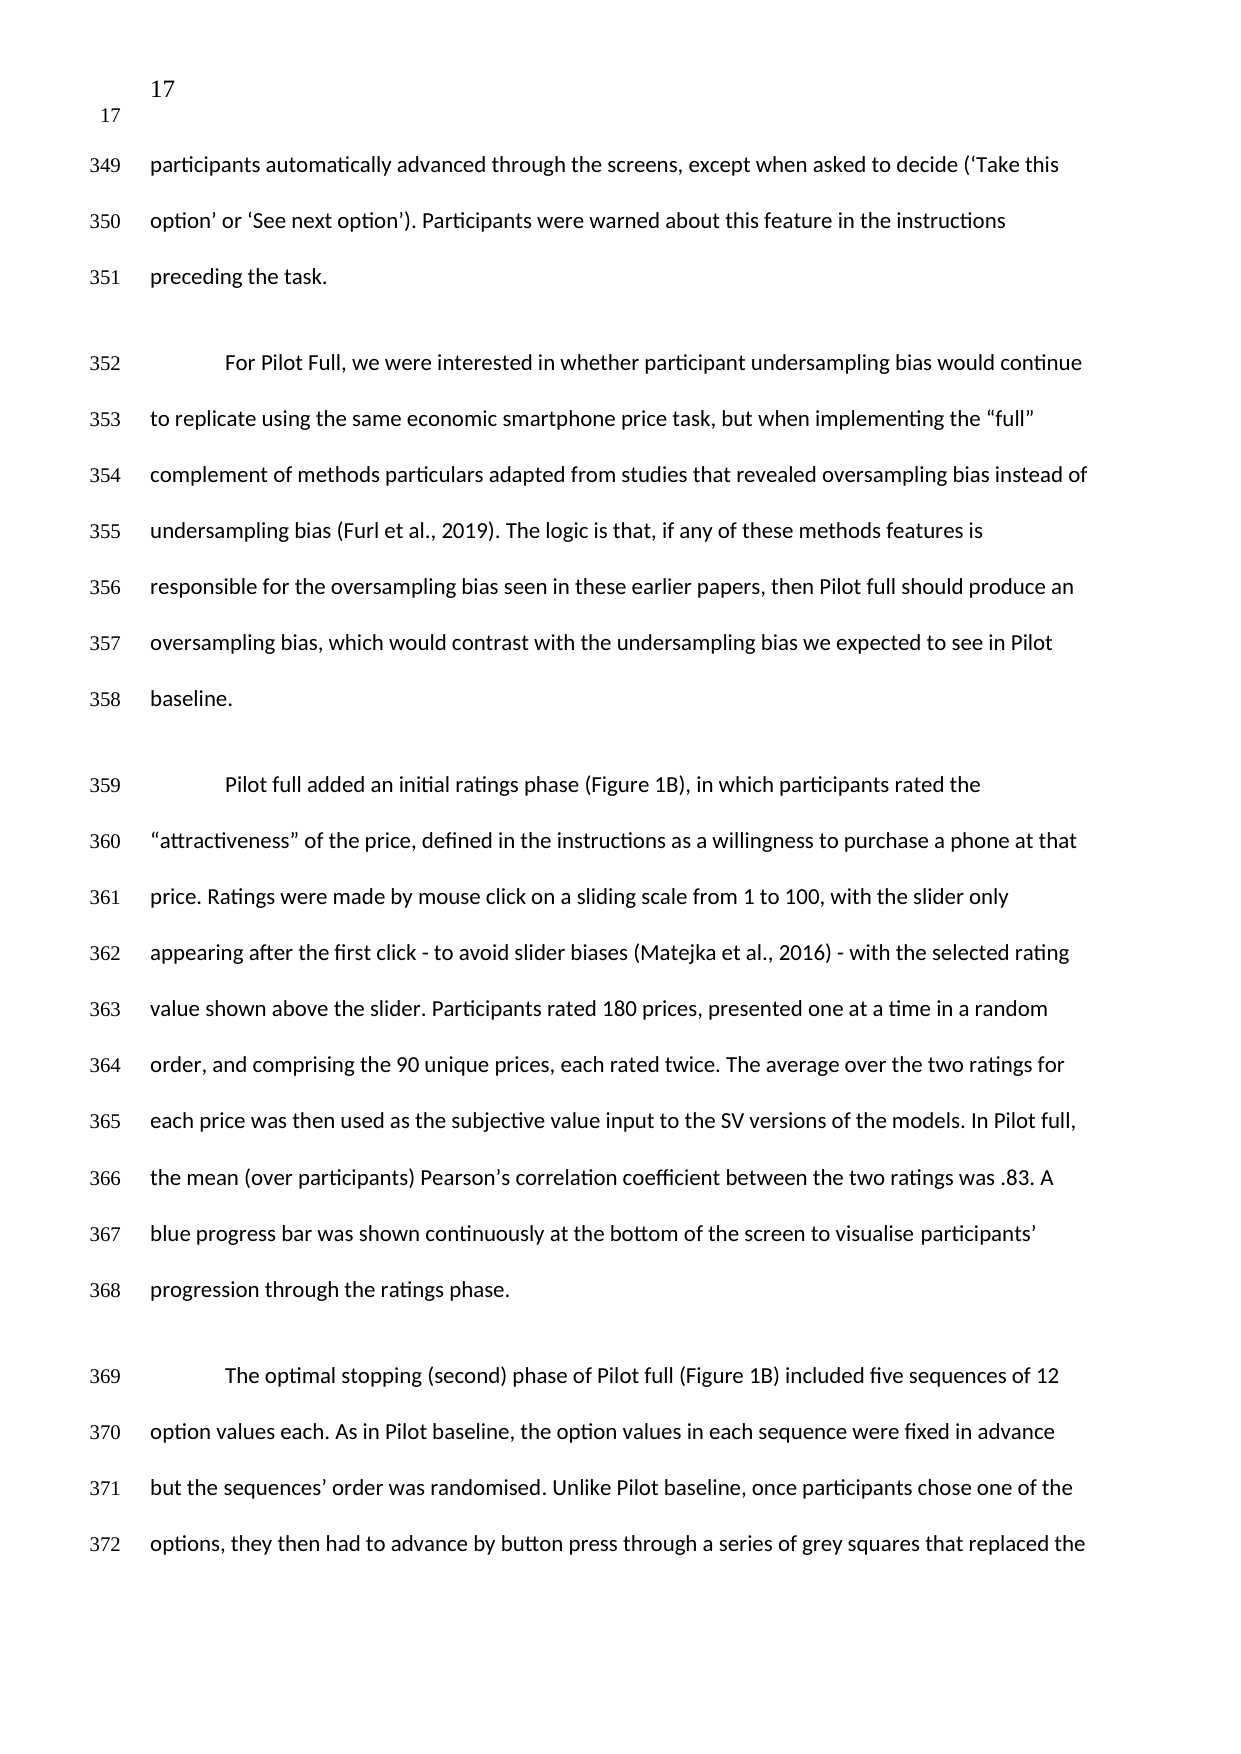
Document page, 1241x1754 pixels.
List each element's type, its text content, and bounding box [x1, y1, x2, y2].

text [150, 1361, 1090, 1557]
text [150, 150, 1090, 290]
text For Pilot Full, we were interested in whether participant undersampling bias would continue to replicate using the same economic smartphone price task, but when implementing the “full” complement of methods particulars adapted from studies that revealed oversampling bias instead of undersampling bias (Furl et al., 2019). The logic is that, if any of these methods features is responsible for the oversampling bias seen in these earlier papers, then Pilot full should produce an oversampling bias, which would contrast with the undersampling bias we expected to see in Pilot baseline. [150, 348, 1090, 712]
text Pilot full added an initial ratings phase (Figure 1B), in which participants rated the “attractiveness” of the price, defined in the instructions as a willingness to purchase a phone at that price. Ratings were made by mouse click on a sliding scale from 1 to 100, with the slider only appearing after the first click - to avoid slider biases (Matejka et al., 2016) - with the selected rating value shown above the slider. Participants rated 180 prices, presented one at a time in a random order, and comprising the 90 unique prices, each rated twice. The average over the two ratings for each price was then used as the subjective value input to the SV versions of the models. In Pilot full, the mean (over participants) Pearson’s correlation coefficient between the two ratings was .83. A blue progress bar was shown continuously at the bottom of the screen to visualise participants’ progression through the ratings phase. [150, 770, 1090, 1303]
